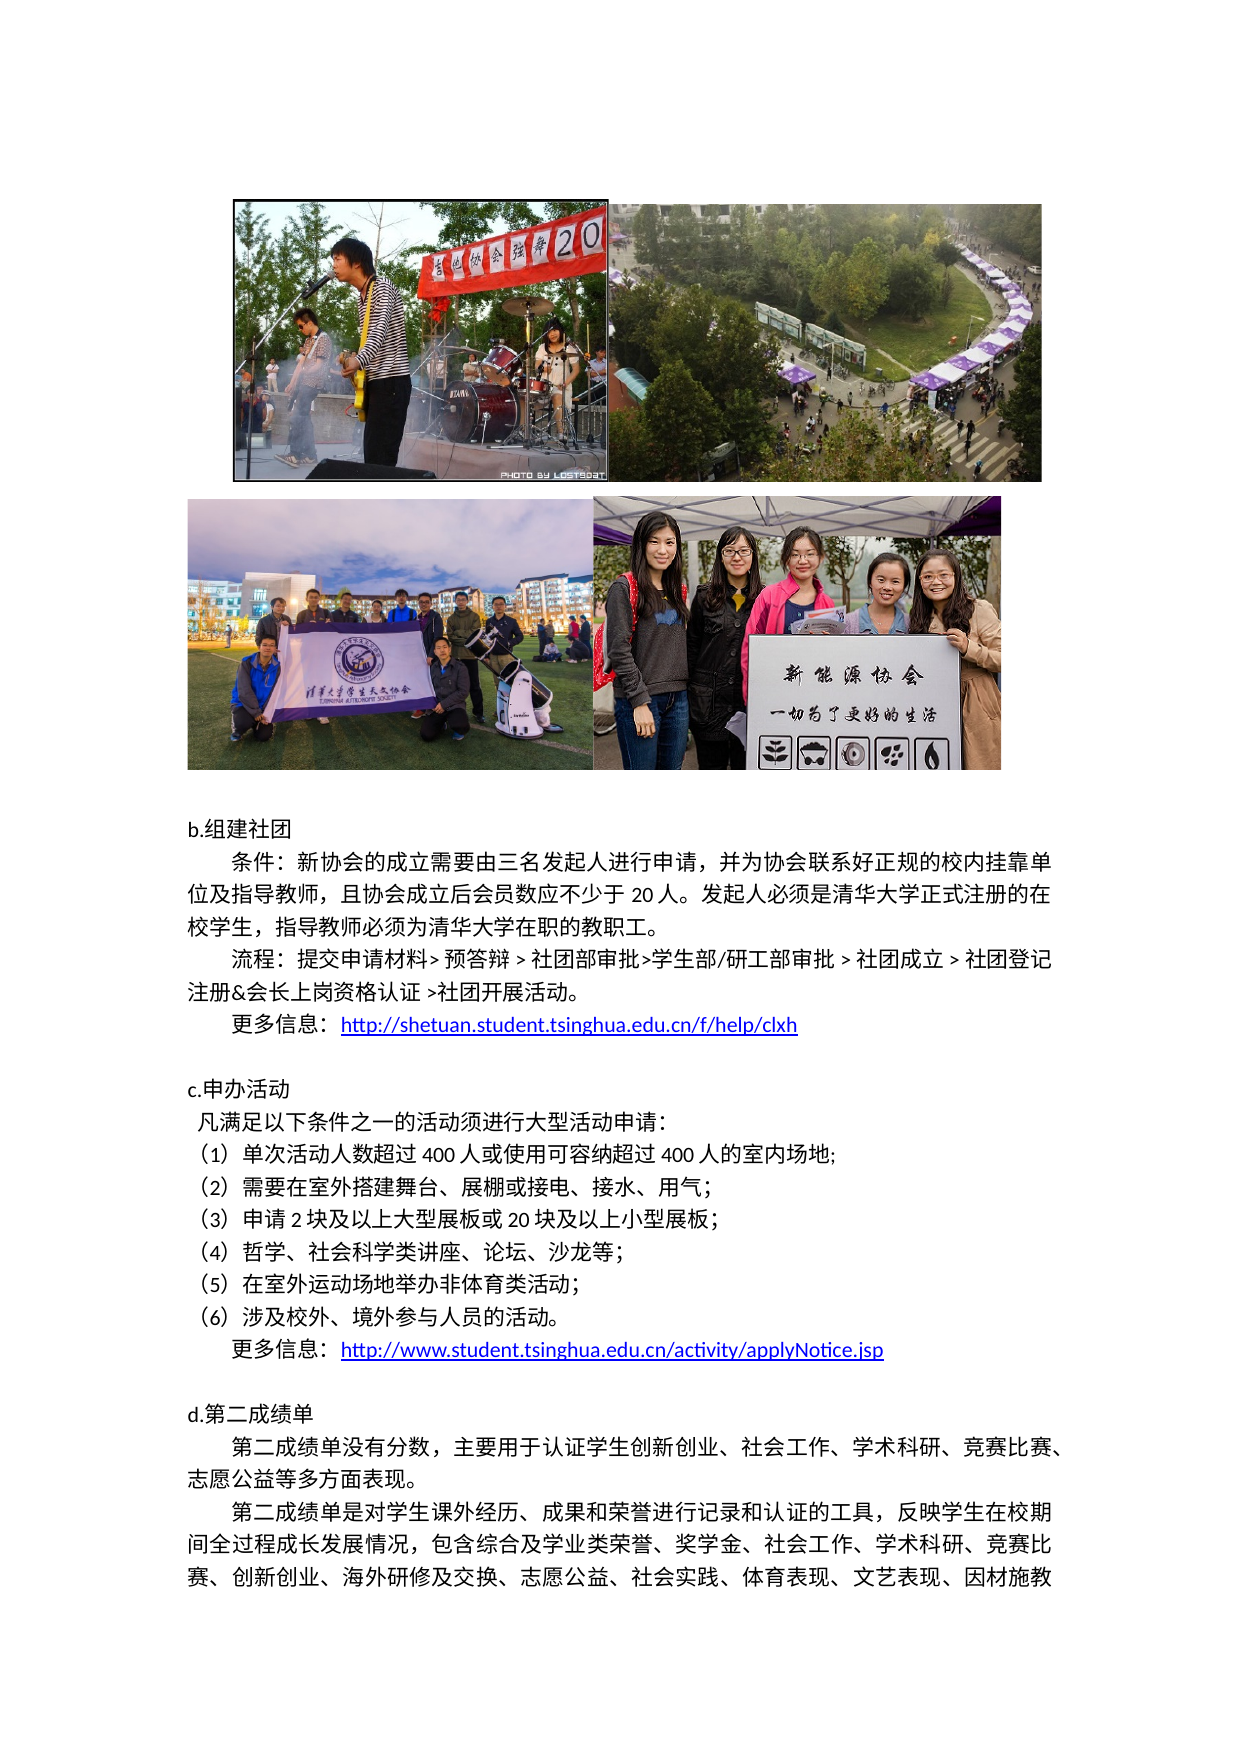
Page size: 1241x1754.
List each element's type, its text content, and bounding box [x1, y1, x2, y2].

text （6）涉及校外、境外参与人员的活动。 [187, 1299, 1053, 1332]
picture [232, 199, 1042, 482]
text b.组建社团 [187, 812, 1053, 844]
text （1）单次活动人数超过400人或使用可容纳超过400人的室内场地; [187, 1137, 1053, 1169]
text （5）在室外运动场地举办非体育类活动； [187, 1267, 1053, 1299]
text 第二成绩单没有分数，主要用于认证学生创新创业、社会工作、学术科研、竞赛比赛、志愿公益等多方面表现。 [187, 1429, 1053, 1494]
text （4）哲学、社会科学类讲座、论坛、沙龙等； [187, 1234, 1053, 1267]
text 流程：提交申请材料> 预答辩 > 社团部审批>学生部/研工部审批 > 社团成立 > 社团登记注册&会长上岗资格认证 >社团开展活动。 [187, 942, 1053, 1007]
text 更多信息：http://shetuan.student.tsinghua.edu.cn/f/help/clxh [187, 1007, 1053, 1039]
text （3）申请2块及以上大型展板或20块及以上小型展板； [187, 1202, 1053, 1234]
text c.申办活动 [187, 1072, 1053, 1104]
text （2）需要在室外搭建舞台、展棚或接电、接水、用气； [187, 1169, 1053, 1202]
text 条件：新协会的成立需要由三名发起人进行申请，并为协会联系好正规的校内挂靠单位及指导教师，且协会成立后会员数应不少于20人。发起人必须是清华大学正式注册的在校学生，指导教师必须为清华大学在职的教职工。 [187, 844, 1053, 942]
picture [187, 496, 1002, 770]
text 凡满足以下条件之一的活动须进行大型活动申请： [187, 1104, 1053, 1137]
text d.第二成绩单 [187, 1397, 1053, 1429]
text 更多信息：http://www.student.tsinghua.edu.cn/activity/applyNotice.jsp [187, 1332, 1053, 1364]
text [187, 1494, 1053, 1592]
